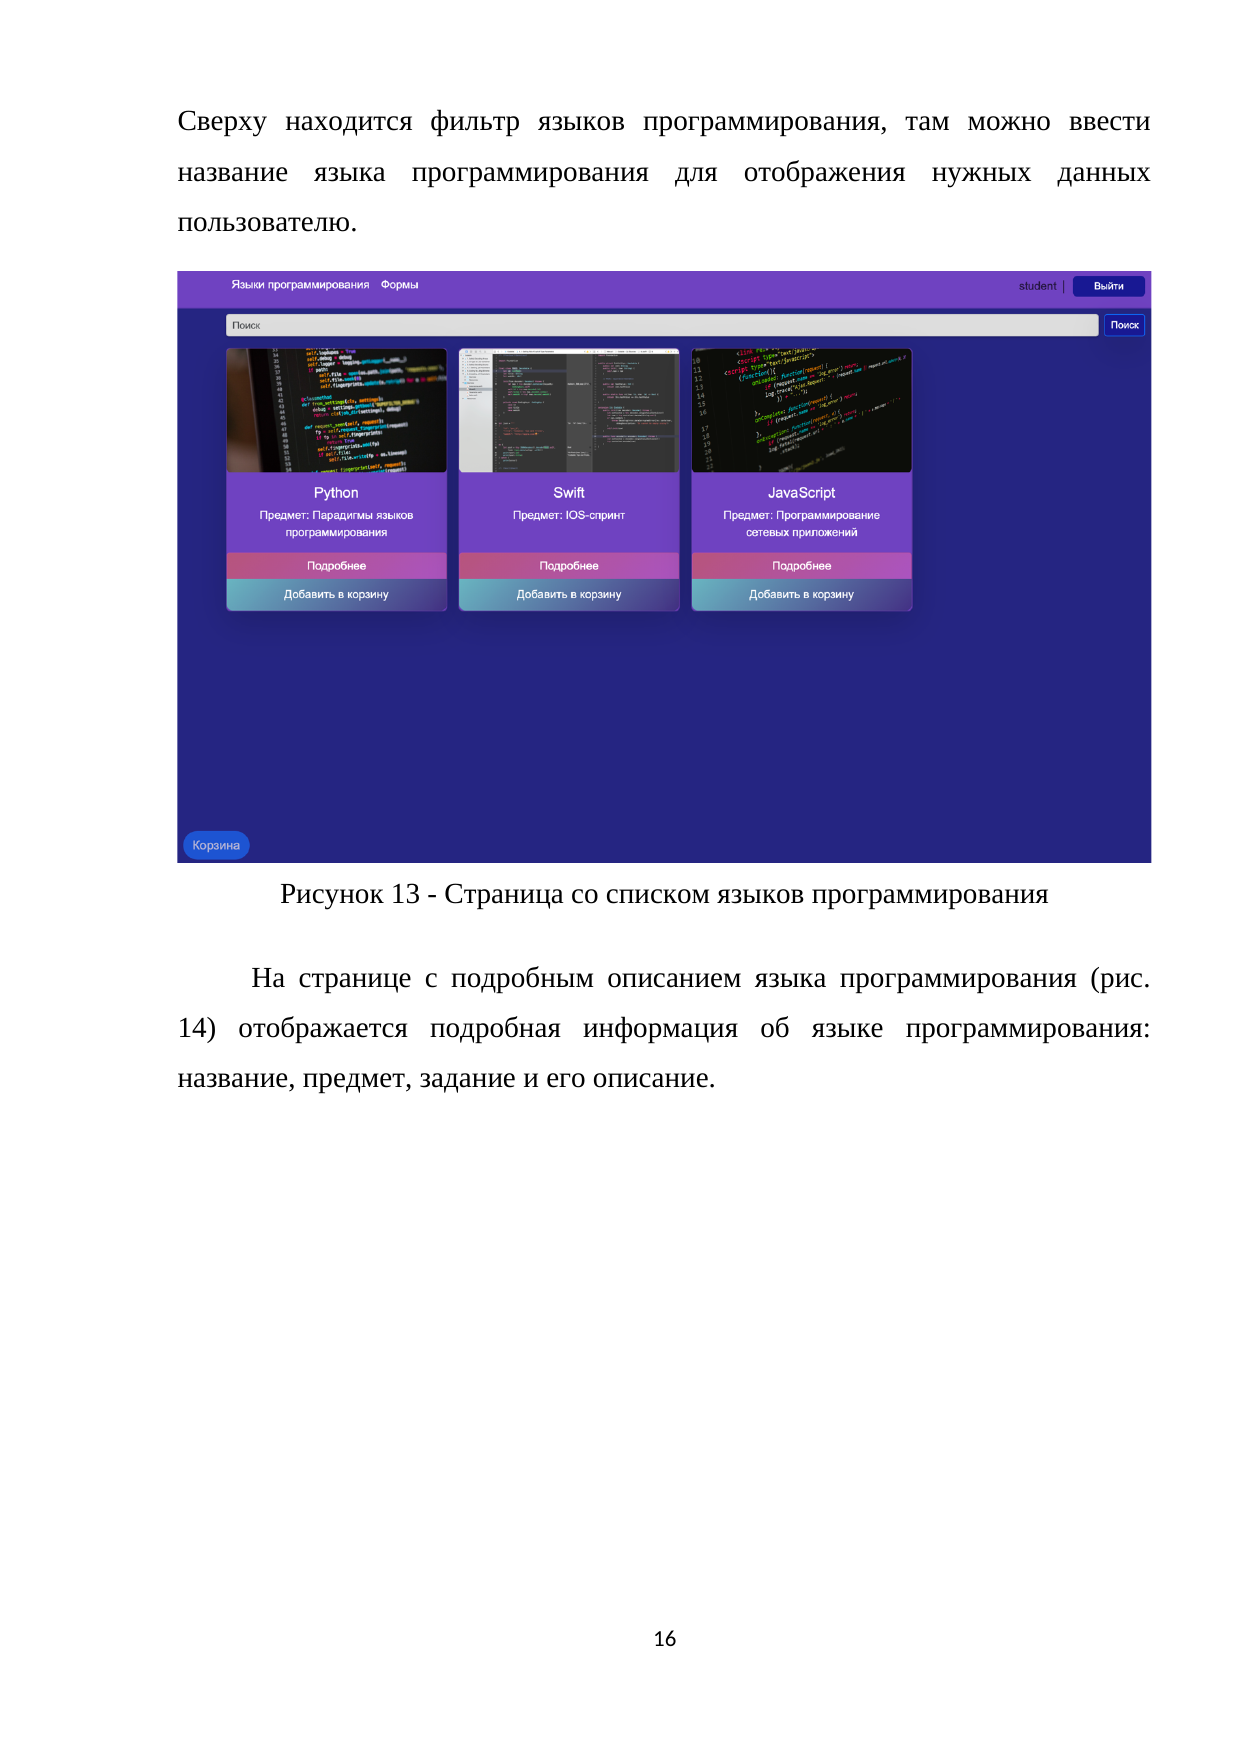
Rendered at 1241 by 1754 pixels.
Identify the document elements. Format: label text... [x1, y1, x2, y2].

text На странице с подробным описанием языка программирования (рис. 14) отображается подробная информация об языке программирования: название, предмет, задание и его описание. [177, 960, 1152, 1094]
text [177, 103, 1152, 237]
picture [177, 271, 1152, 863]
text Рисунок 13 - Страница со списком языков программирования [177, 876, 1152, 910]
